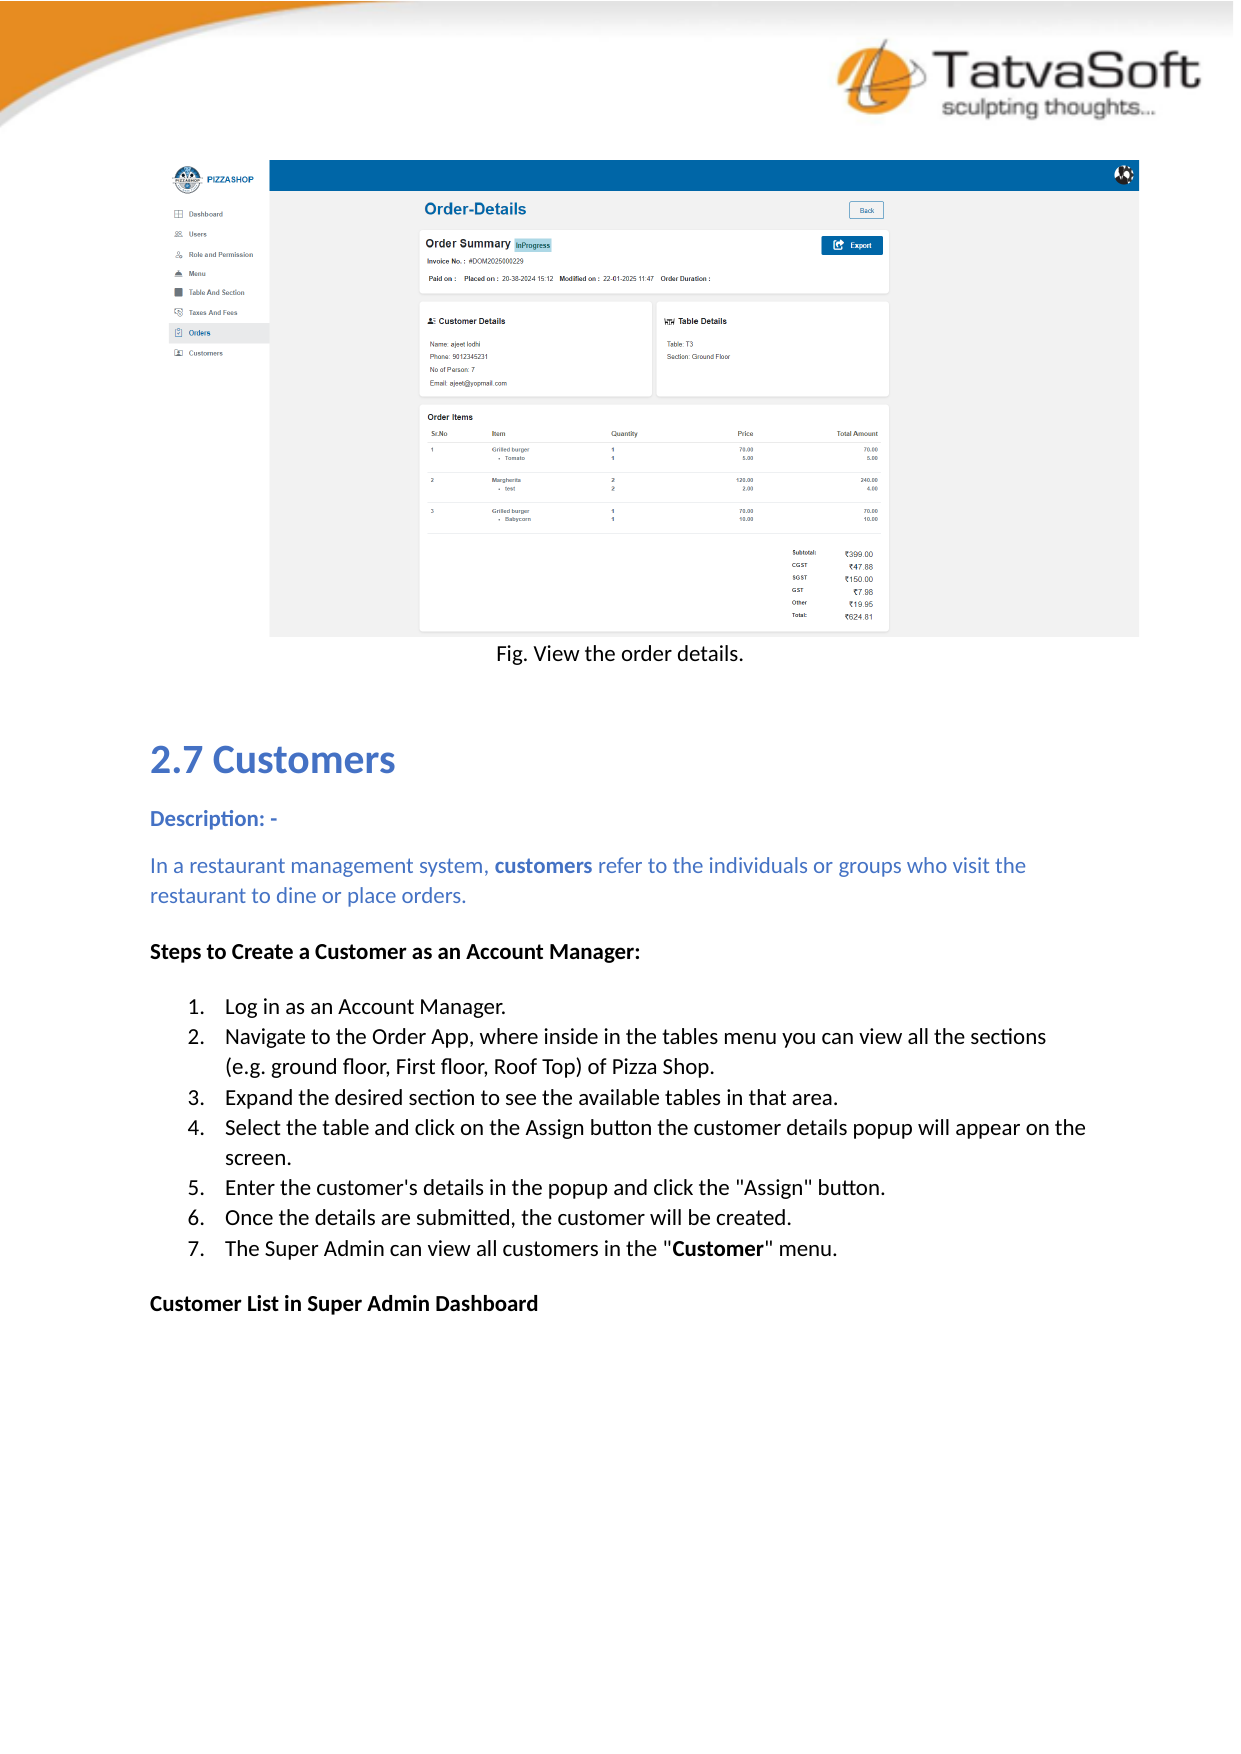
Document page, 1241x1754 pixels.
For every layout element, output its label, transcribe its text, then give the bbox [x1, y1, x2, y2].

text Steps to Create a Customer as an Account Manager: [150, 937, 1090, 965]
picture [0, 1, 1234, 159]
list Expand the desired section to see the available tables in that area. [187, 1083, 1090, 1111]
list Select the table and click on the Assign button the customer details popup will appear on the screen. [187, 1113, 1090, 1171]
list The Super Admin can view all customers in the "Customer" menu. [187, 1234, 1090, 1262]
list Enter the customer's details in the popup and click the "Assign" button. [187, 1173, 1090, 1201]
list Navigate to the Order App, where inside in the tables menu you can view all the sections (e.g. ground floor, First floor, Roof Top) of Pizza Shop. [187, 1022, 1090, 1080]
text Customer List in Super Admin Dashboard [150, 1289, 1090, 1317]
text Fig. View the order details. [150, 106, 1090, 667]
list Once the details are submitted, the customer will be created. [187, 1203, 1090, 1231]
text In a restaurant management system, customers refer to the individuals or groups who visit the restaurant to dine or place orders. [150, 851, 1090, 909]
list Log in as an Account Manager. [187, 992, 1090, 1020]
text 2.7 Customers [150, 733, 1090, 784]
text Description: - [150, 804, 1090, 832]
